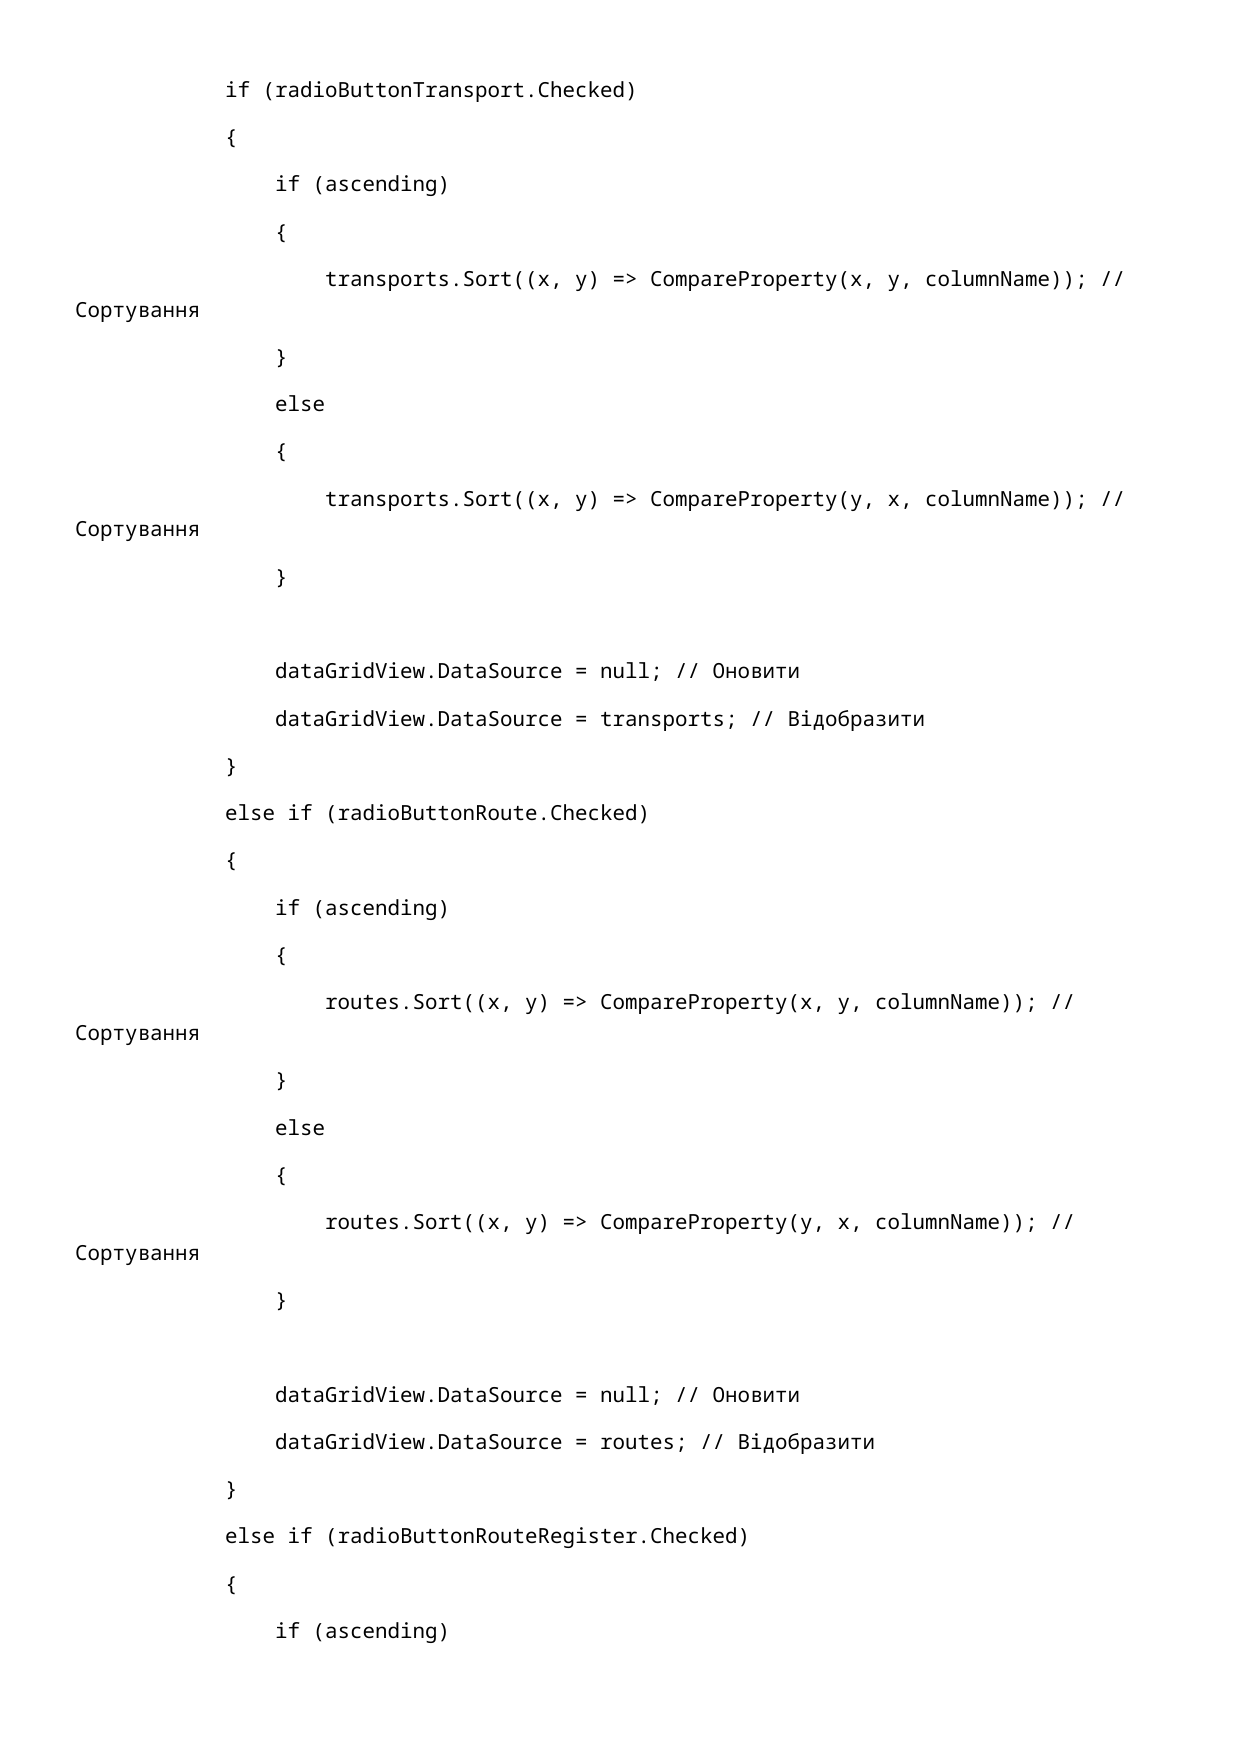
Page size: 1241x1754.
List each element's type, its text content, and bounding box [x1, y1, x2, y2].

text } [75, 1474, 1165, 1503]
text if (ascending) [75, 169, 1165, 198]
text dataGridView.DataSource = routes; // Відобразити [75, 1427, 1165, 1456]
text } [75, 1285, 1165, 1314]
text dataGridView.DataSource = null; // Оновити [75, 1380, 1165, 1408]
text dataGridView.DataSource = transports; // Відобразити [75, 704, 1165, 732]
text } [75, 342, 1165, 371]
text if (ascending) [75, 893, 1165, 921]
text transports.Sort((x, y) => CompareProperty(y, x, columnName)); // Сортування [75, 484, 1165, 543]
text routes.Sort((x, y) => CompareProperty(x, y, columnName)); // Сортування [75, 987, 1165, 1047]
text routes.Sort((x, y) => CompareProperty(y, x, columnName)); // Сортування [75, 1207, 1165, 1266]
text { [75, 217, 1165, 245]
text } [75, 562, 1165, 590]
text { [75, 437, 1165, 465]
text if (ascending) [75, 1616, 1165, 1645]
text dataGridView.DataSource = null; // Оновити [75, 656, 1165, 685]
text if (radioButtonTransport.Checked) [75, 75, 1165, 103]
text } [75, 1065, 1165, 1094]
text { [75, 1569, 1165, 1597]
text { [75, 846, 1165, 874]
text { [75, 122, 1165, 151]
text else if (radioButtonRoute.Checked) [75, 798, 1165, 827]
text } [75, 751, 1165, 779]
text { [75, 940, 1165, 969]
text else [75, 389, 1165, 418]
text else if (radioButtonRouteRegister.Checked) [75, 1522, 1165, 1550]
text { [75, 1160, 1165, 1188]
text transports.Sort((x, y) => CompareProperty(x, y, columnName)); // Сортування [75, 264, 1165, 323]
text else [75, 1113, 1165, 1141]
